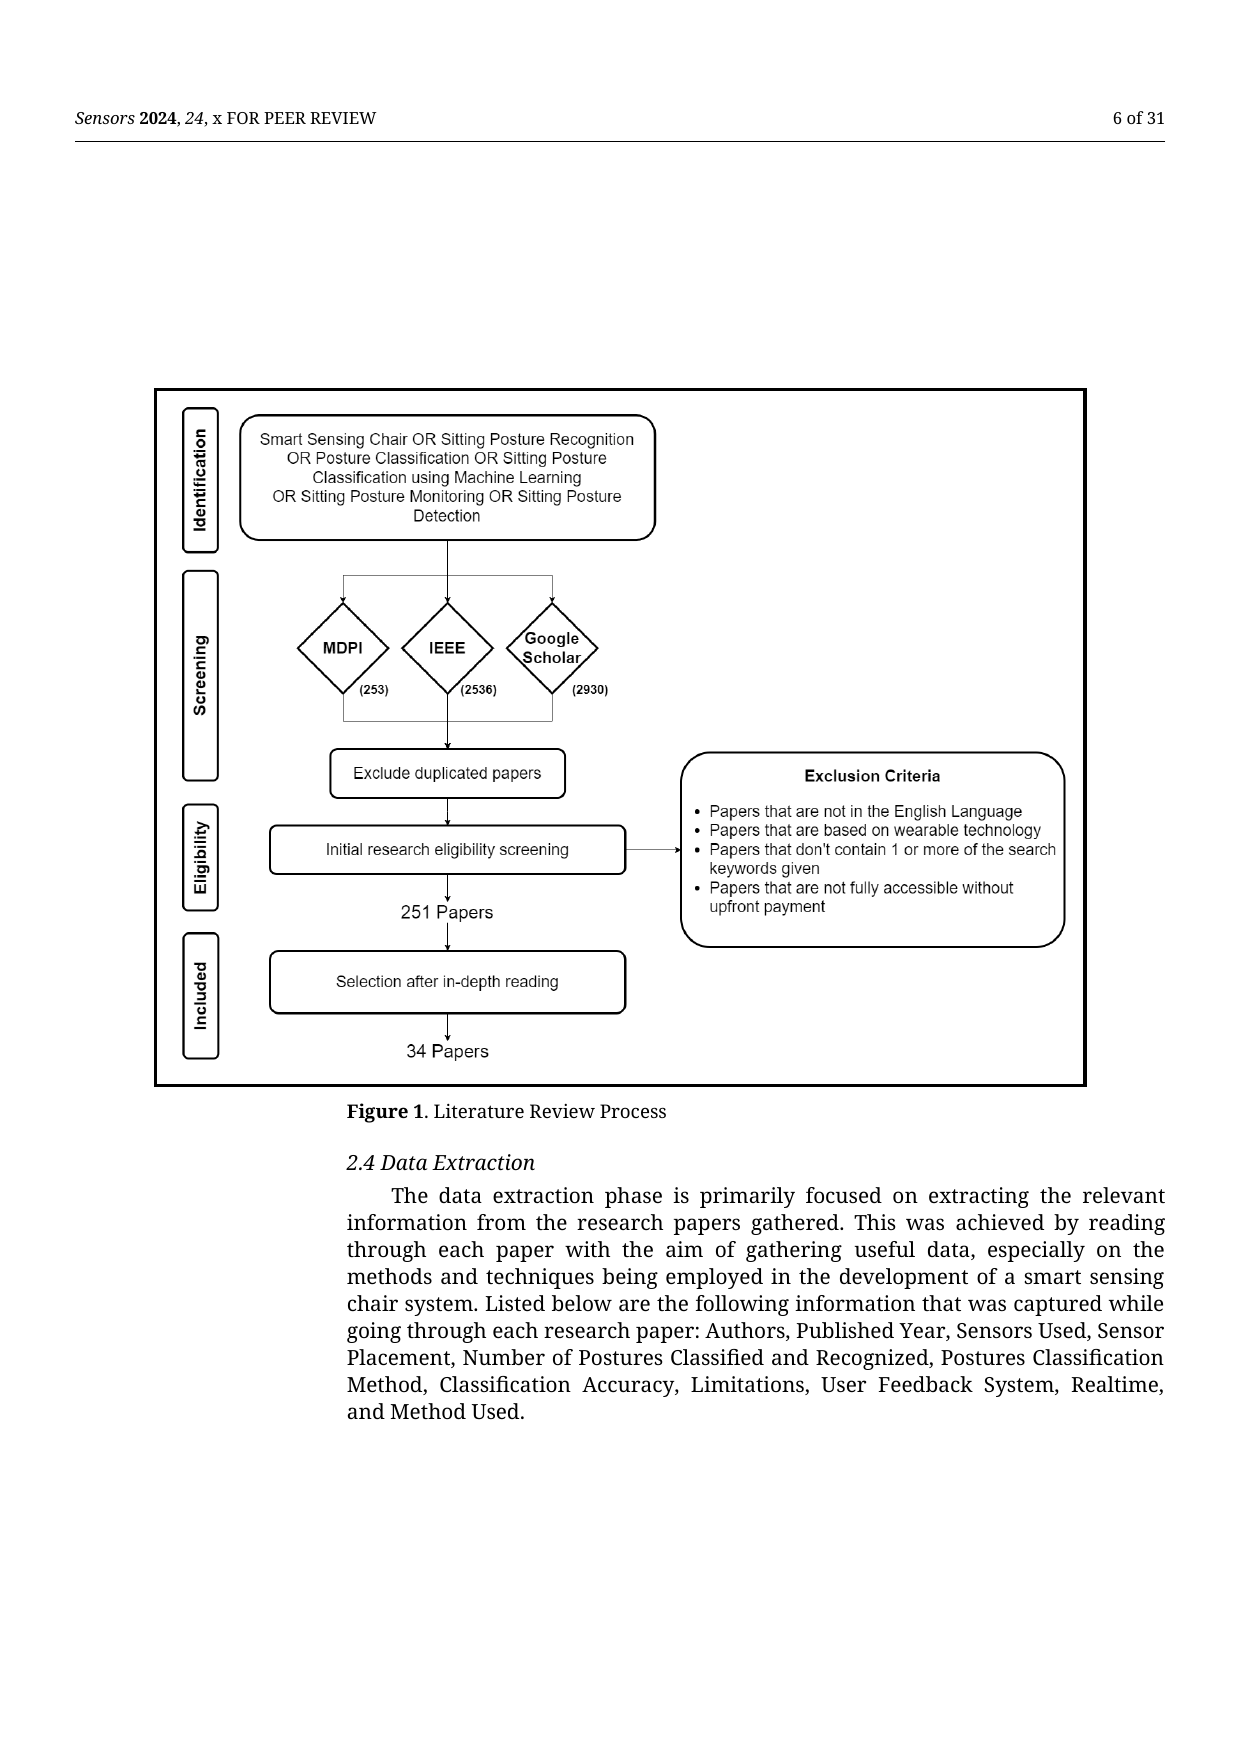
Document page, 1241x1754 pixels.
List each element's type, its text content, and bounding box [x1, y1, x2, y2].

text The data extraction phase is primarily focused on extracting the relevant information from the research papers gathered. This was achieved by reading through each paper with the aim of gathering useful data, especially on the methods and techniques being employed in the development of a smart sensing chair system. Listed below are the following information that was captured while going through each research paper: Authors, Published Year, Sensors Used, Sensor Placement, Number of Postures Classified and Recognized, Postures Classification Method, Classification Accuracy, Limitations, User Feedback System, Realtime, and Method Used. [347, 1182, 1165, 1426]
subtitle 2.4 Data Extraction [347, 1149, 1165, 1176]
picture [182, 407, 1066, 1062]
text Figure 1. Literature Review Process [347, 1100, 1165, 1124]
